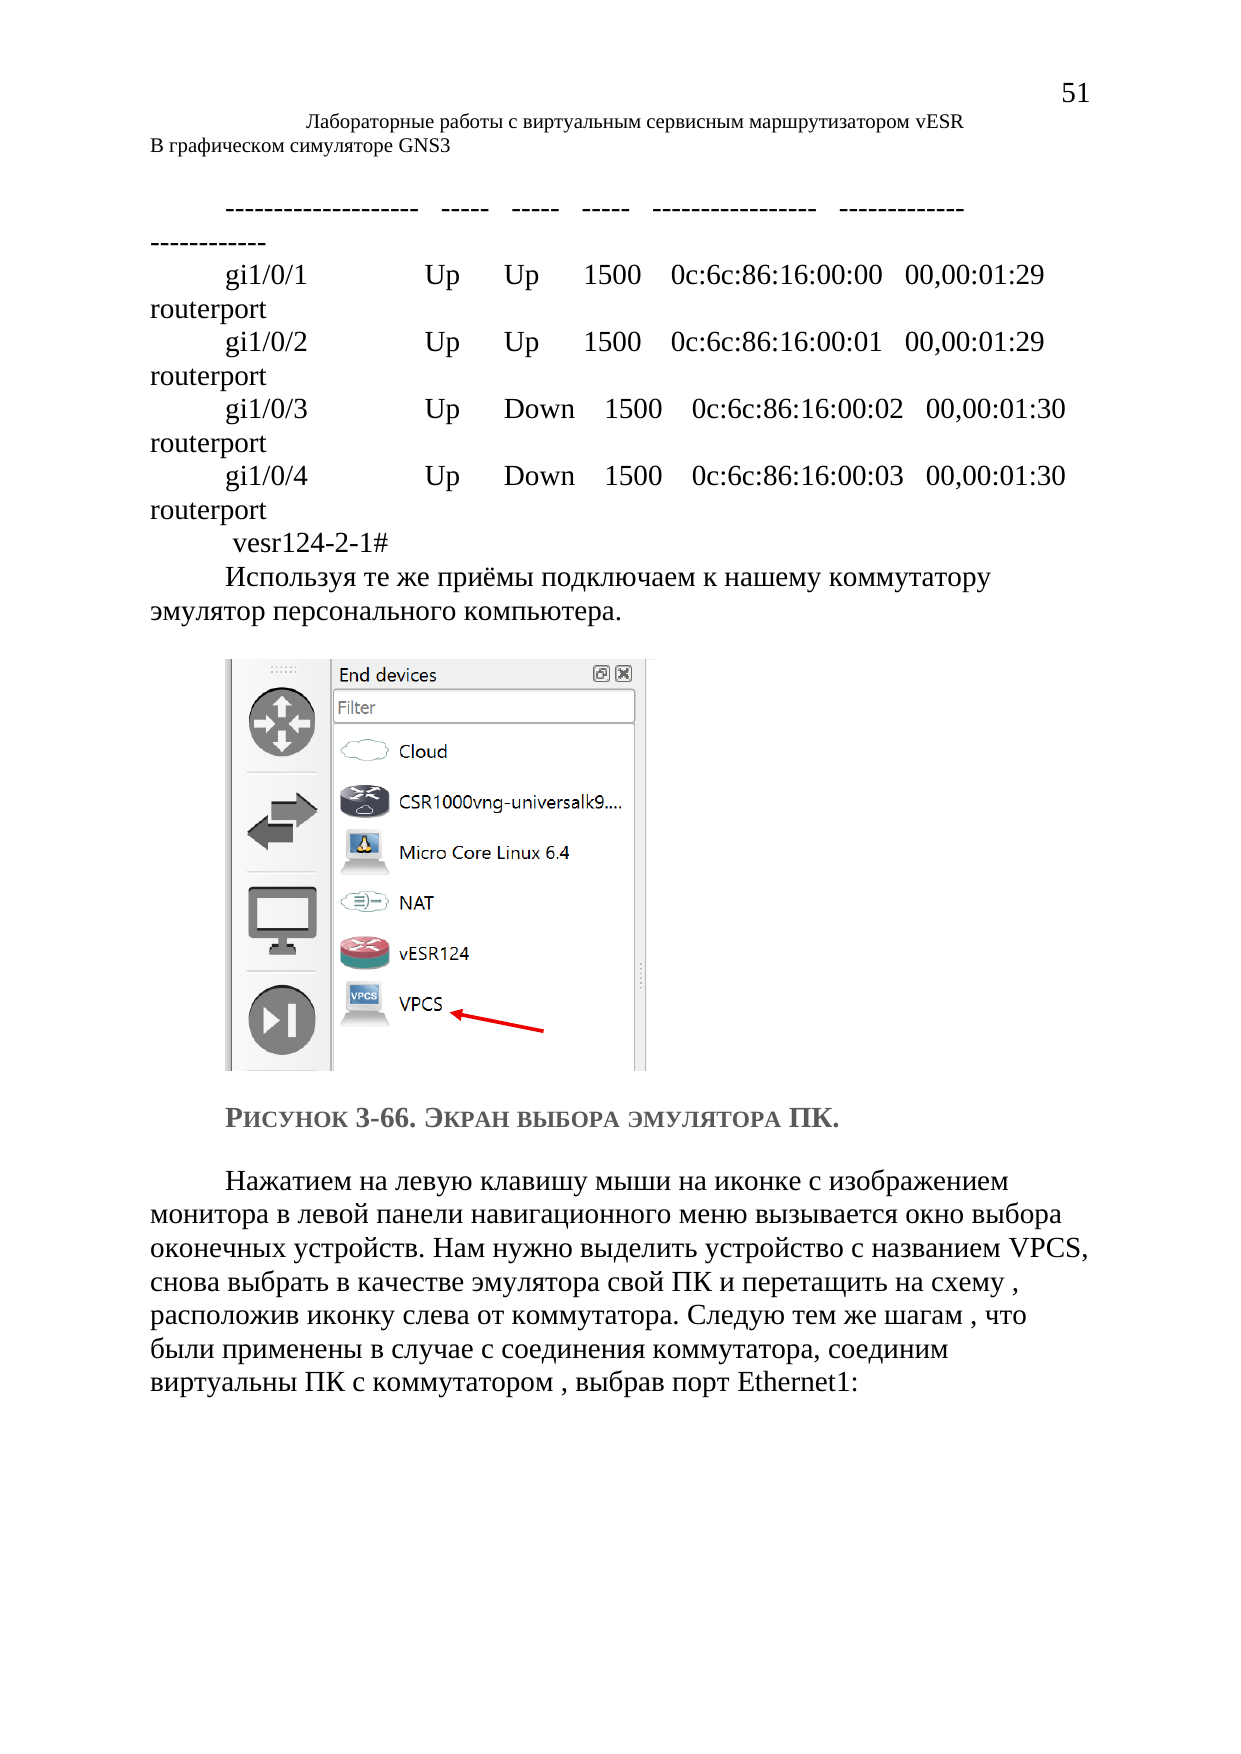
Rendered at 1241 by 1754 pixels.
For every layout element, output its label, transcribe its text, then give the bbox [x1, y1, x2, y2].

text gi1/0/3 Up Down 1500 0c:6c:86:16:00:02 00,00:01:30 routerport [150, 391, 1090, 458]
picture [225, 659, 658, 1071]
text gi1/0/4 Up Down 1500 0c:6c:86:16:00:03 00,00:01:30 routerport [150, 458, 1090, 526]
text -------------------- ----- ----- ----- ----------------- ------------- ------------ [150, 190, 1090, 257]
text Используя те же приёмы подключаем к нашему коммутатору эмулятор персонального компьютера. [150, 559, 1090, 626]
text gi1/0/2 Up Up 1500 0c:6c:86:16:00:01 00,00:01:29 routerport [150, 324, 1090, 391]
text vesr124-2-1# [150, 526, 1090, 559]
text Нажатием на левую клавишу мыши на иконке с изображением монитора в левой панели навигационного меню вызывается окно выбора оконечных устройств. Нам нужно выделить устройство с названием VPCS, снова выбрать в качестве эмулятора свой ПК и перетащить на схему , расположив иконку слева от коммутатора. Следую тем же шагам , что были применены в случае с соединения коммутатора, соединим виртуальны ПК с коммутатором , выбрав порт Ethernet1: [150, 1163, 1090, 1398]
text gi1/0/1 Up Up 1500 0c:6c:86:16:00:00 00,00:01:29 routerport [150, 257, 1090, 324]
